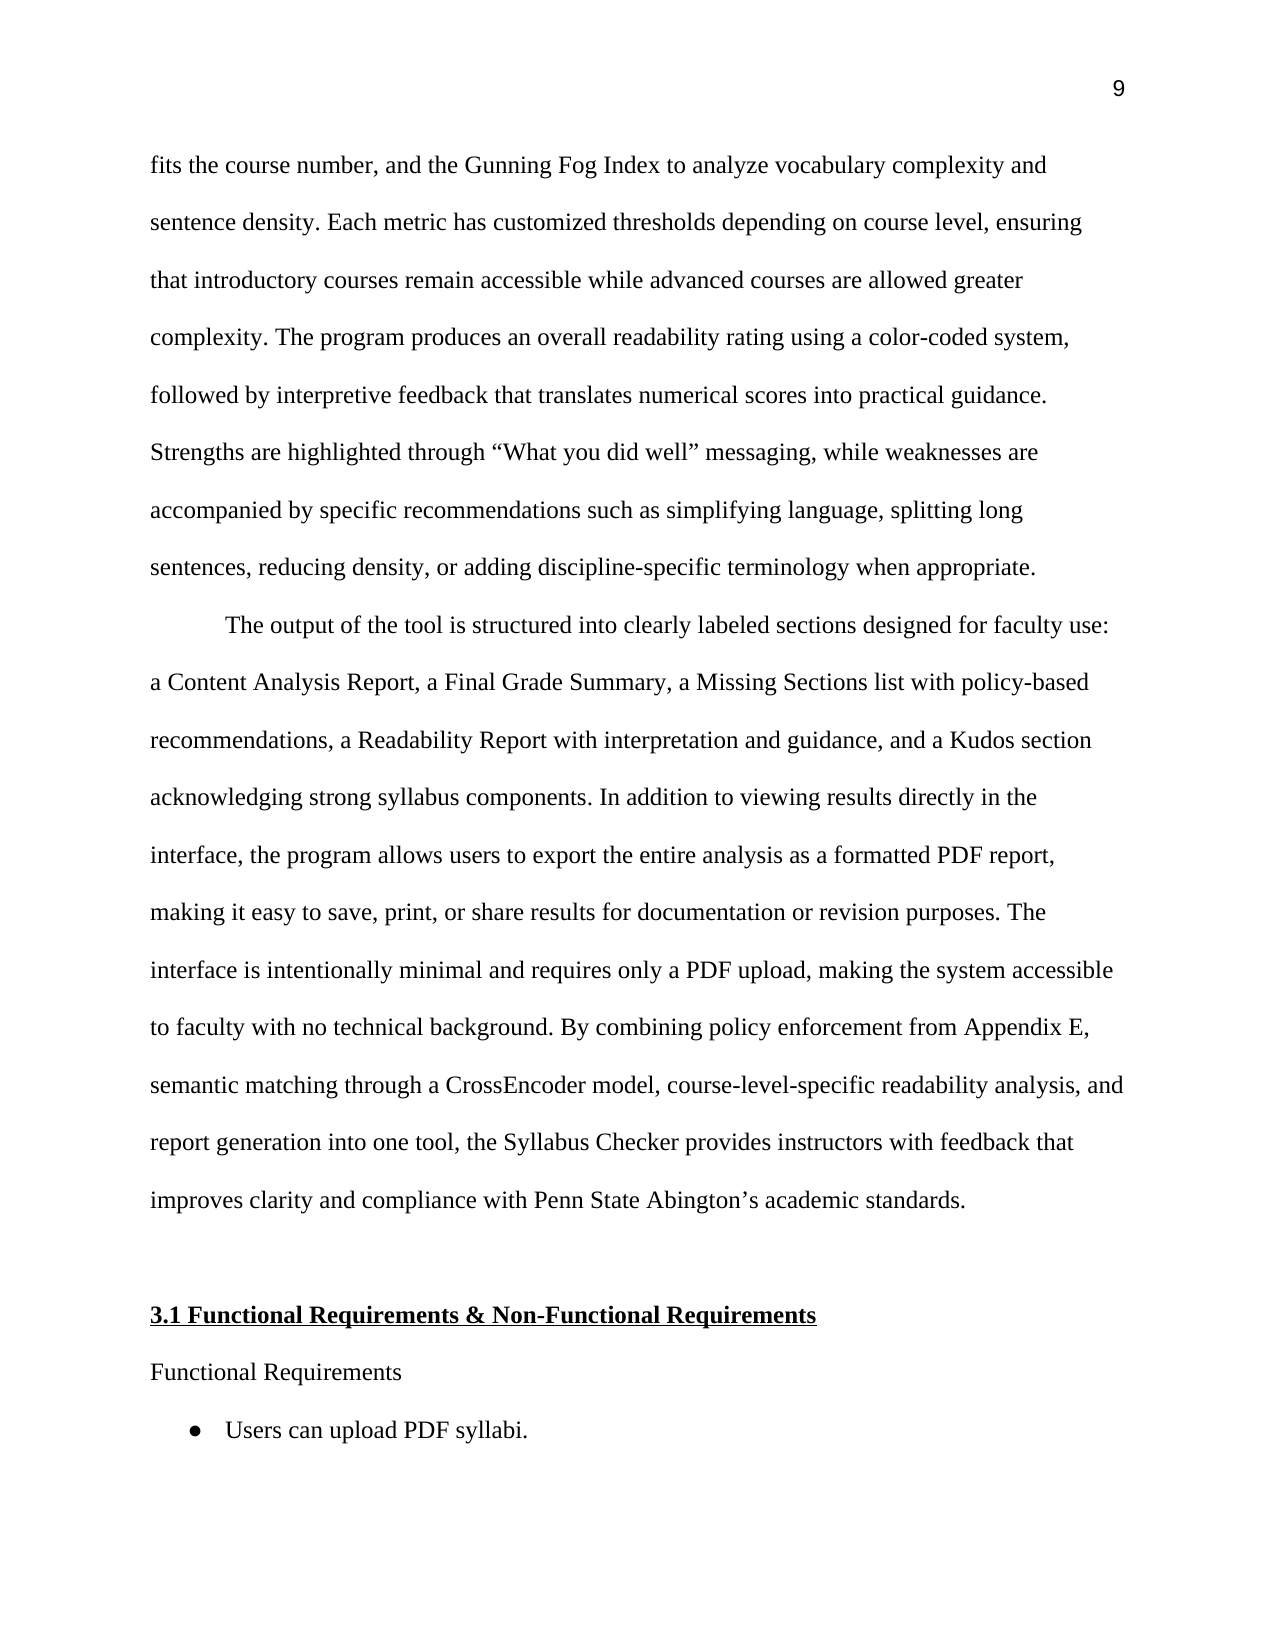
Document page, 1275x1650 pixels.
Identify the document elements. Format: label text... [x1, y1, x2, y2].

text Functional Requirements [150, 1357, 1125, 1386]
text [150, 150, 1125, 581]
text 3.1 Functional Requirements & Non-Functional Requirements [150, 1300, 1125, 1329]
list Users can upload PDF syllabi. [187, 1415, 1125, 1444]
text The output of the tool is structured into clearly labeled sections designed for faculty use: a Content Analysis Report, a Final Grade Summary, a Missing Sections list with policy-based recommendations, a Readability Report with interpretation and guidance, and a Kudos section acknowledging strong syllabus components. In addition to viewing results directly in the interface, the program allows users to export the entire analysis as a formatted PDF report, making it easy to save, print, or share results for documentation or revision purposes. The interface is intentionally minimal and requires only a PDF upload, making the system accessible to faculty with no technical background. By combining policy enforcement from Appendix E, semantic matching through a CrossEncoder model, course-level-specific readability analysis, and report generation into one tool, the Syllabus Checker provides instructors with feedback that improves clarity and compliance with Penn State Abington’s academic standards. [150, 610, 1125, 1214]
